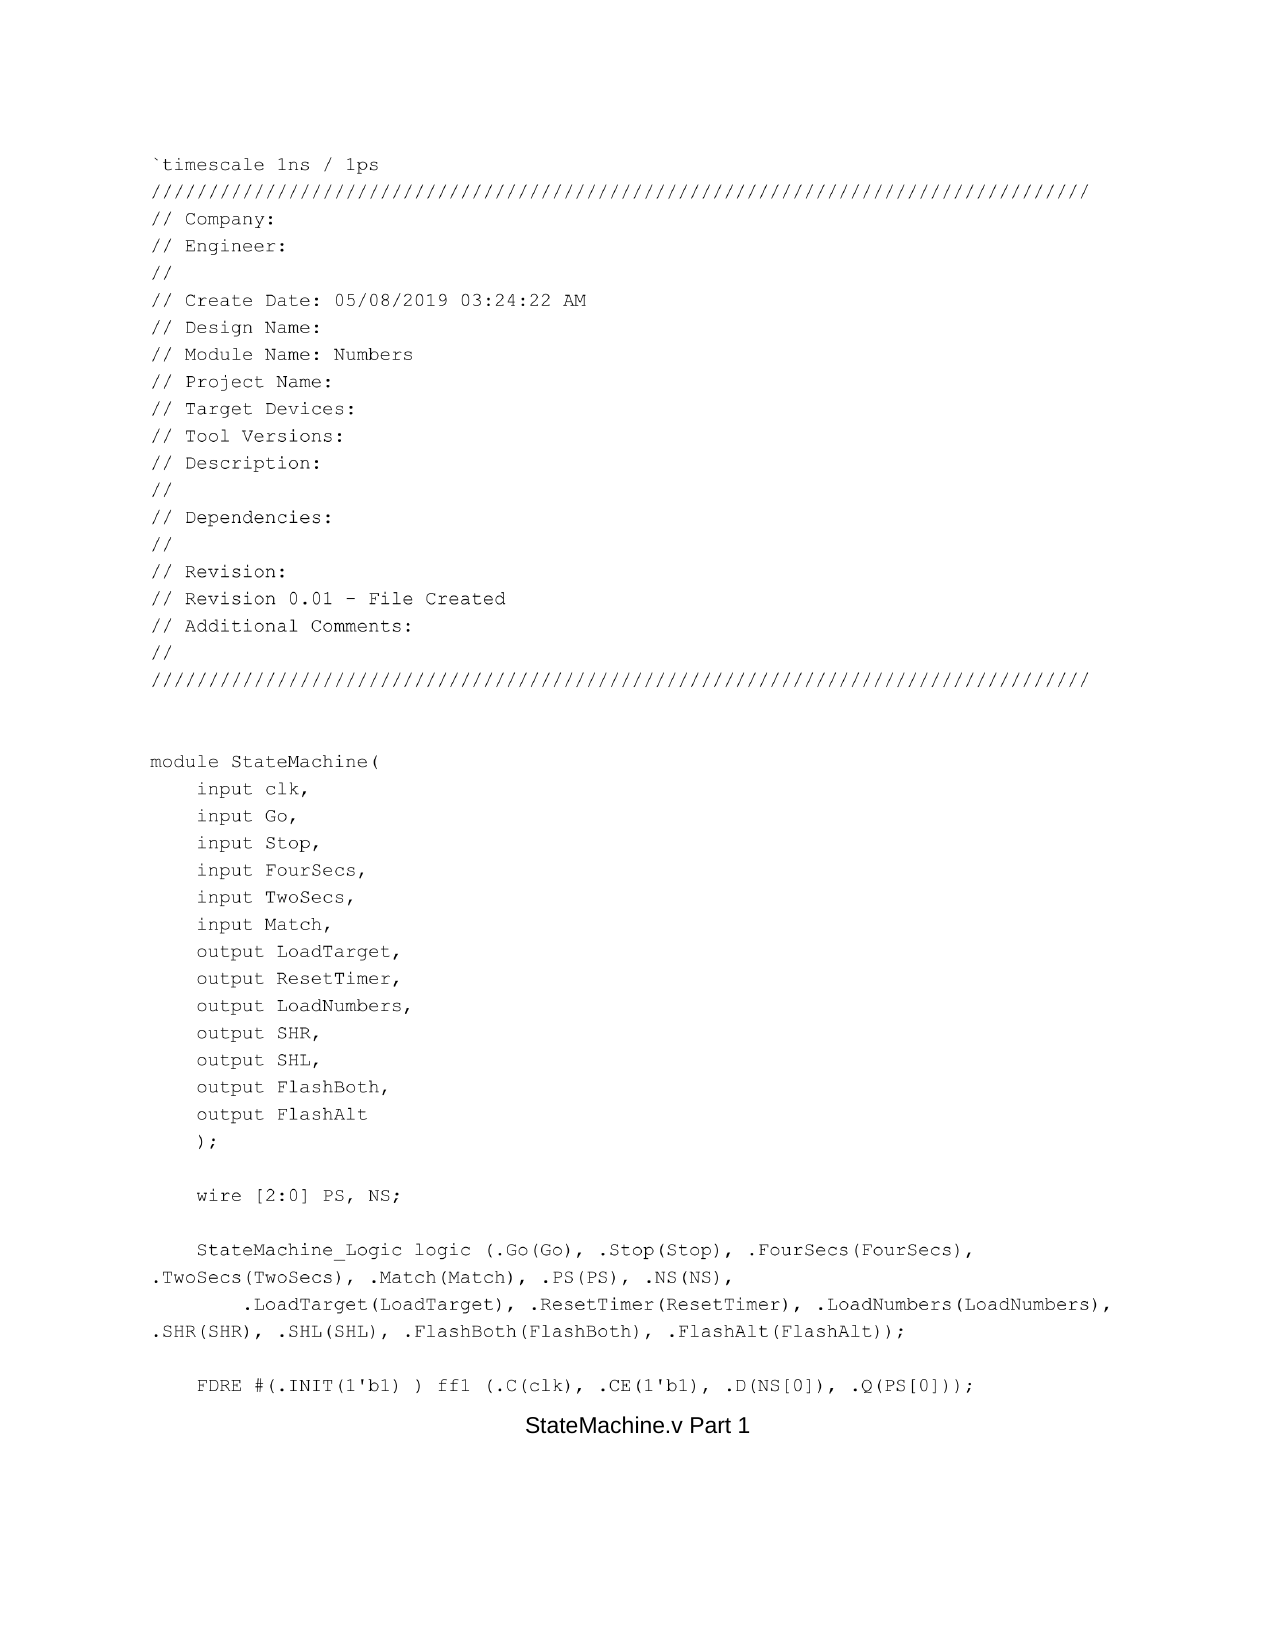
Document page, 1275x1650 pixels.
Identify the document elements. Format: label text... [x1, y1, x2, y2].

picture [150, 150, 1125, 1413]
text StateMachine.v Part 1 [150, 1413, 1125, 1439]
